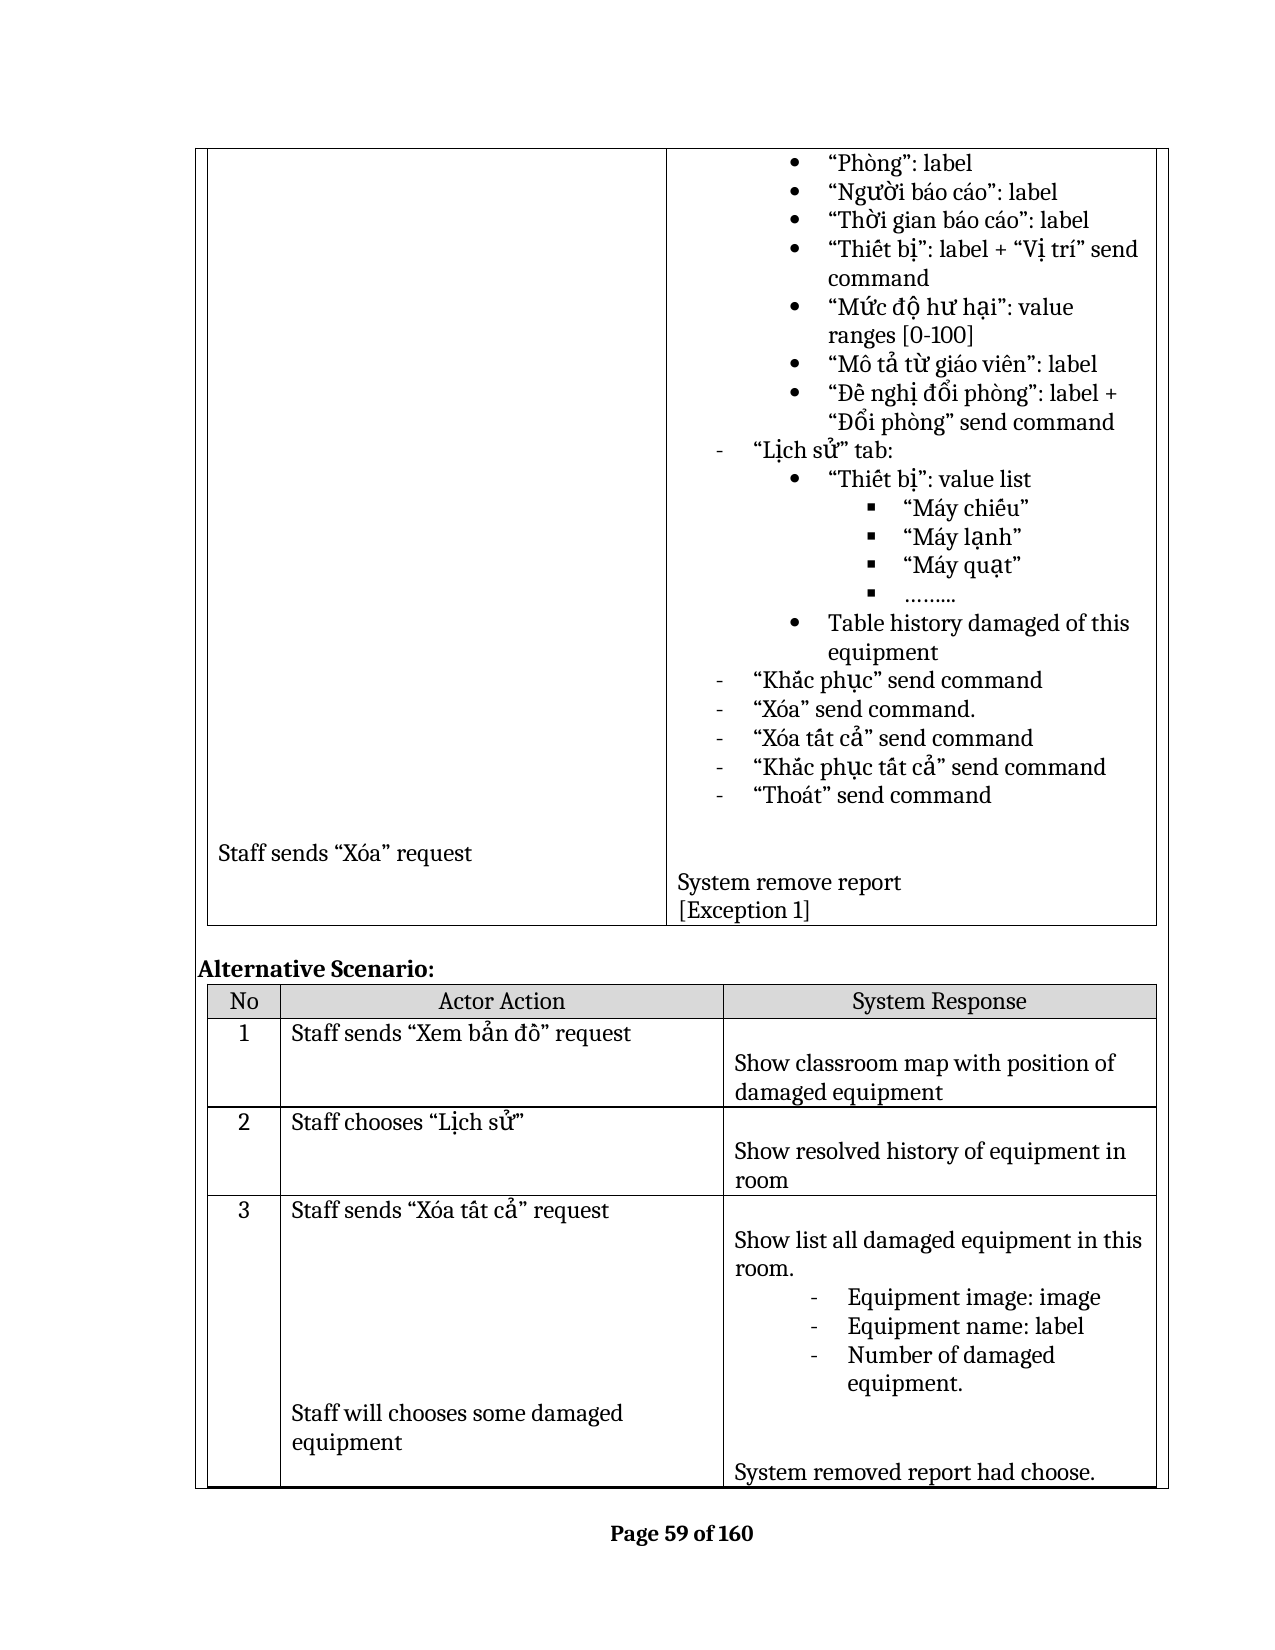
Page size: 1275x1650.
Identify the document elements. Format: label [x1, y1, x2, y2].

table_cell [196, 149, 1168, 1487]
